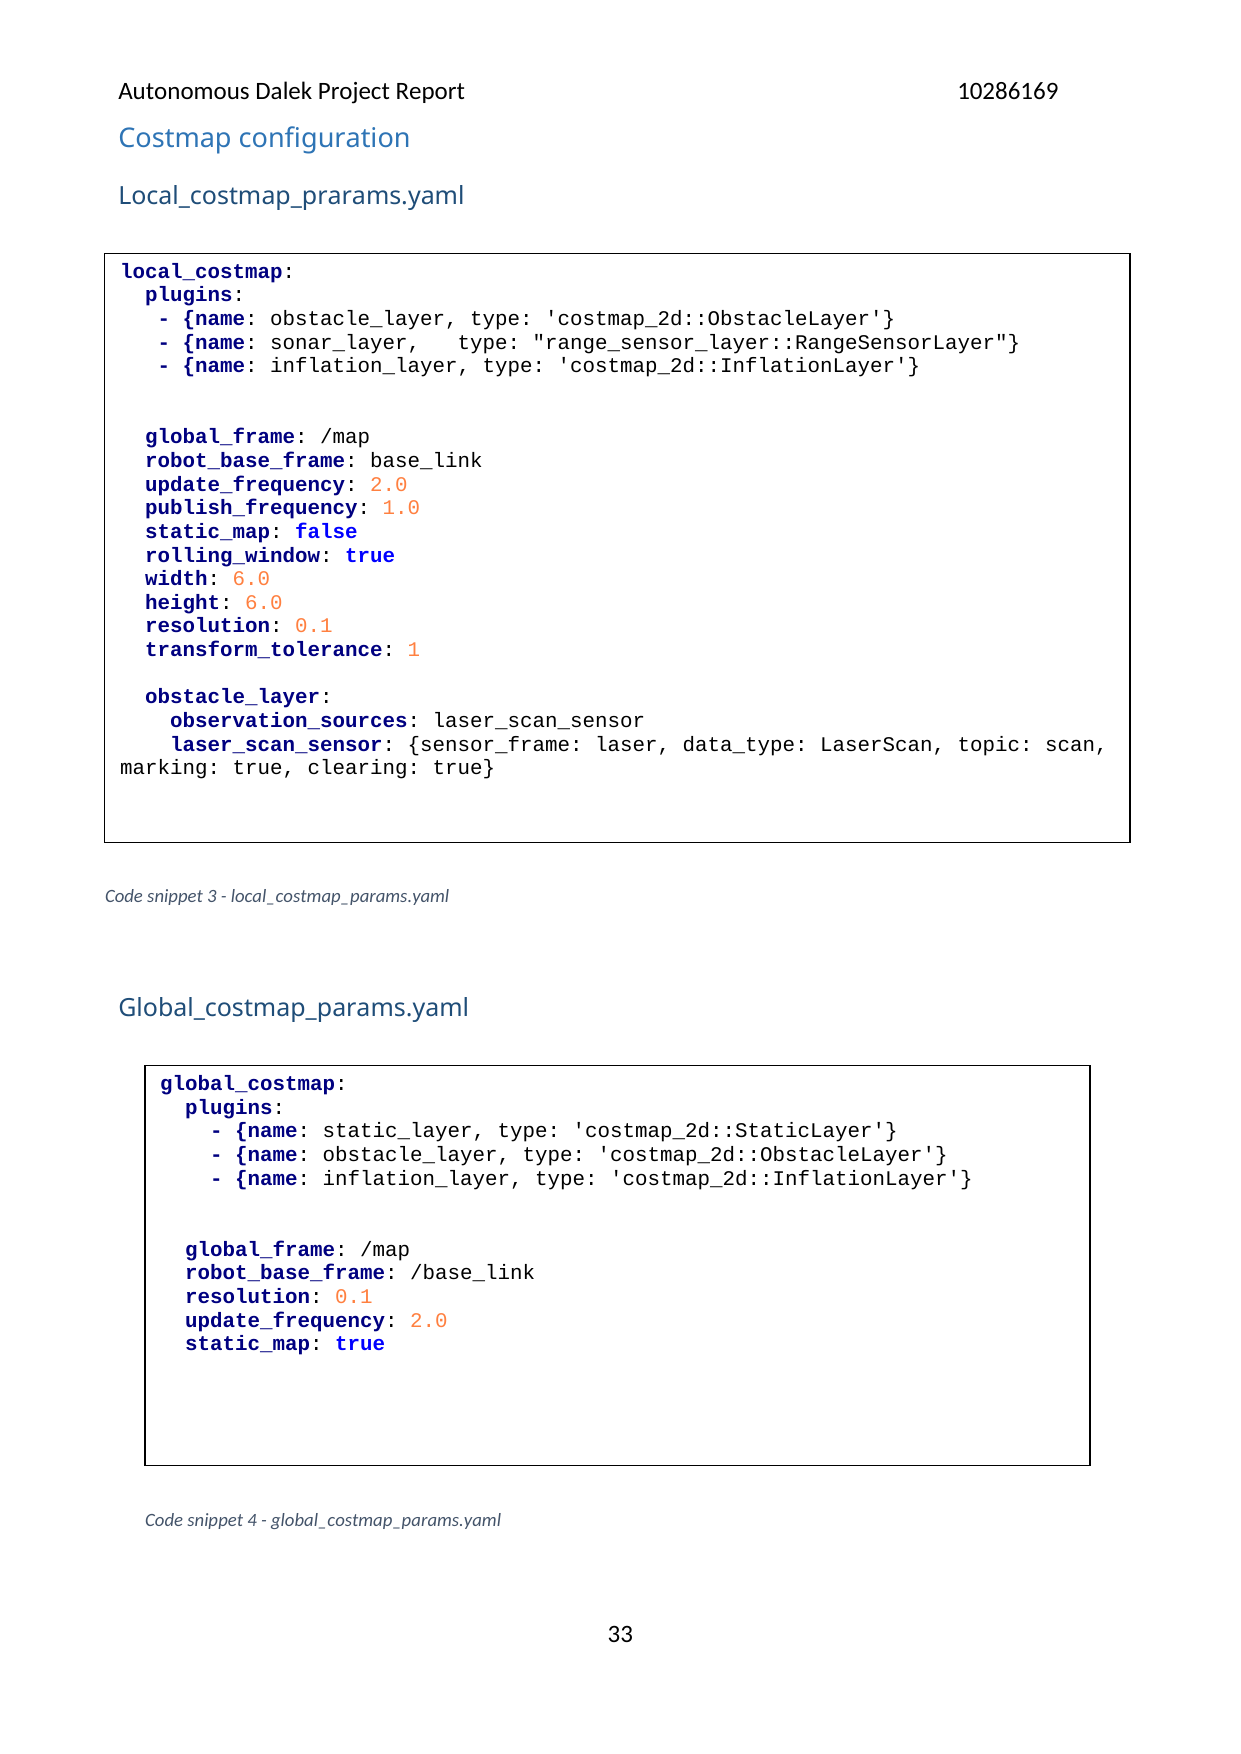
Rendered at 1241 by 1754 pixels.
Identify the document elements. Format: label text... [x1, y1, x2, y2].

subtitle Global_costmap_params.yaml [118, 990, 1122, 1024]
subtitle Local_costmap_prarams.yaml [118, 178, 1122, 212]
subtitle Costmap configuration [118, 118, 1122, 155]
